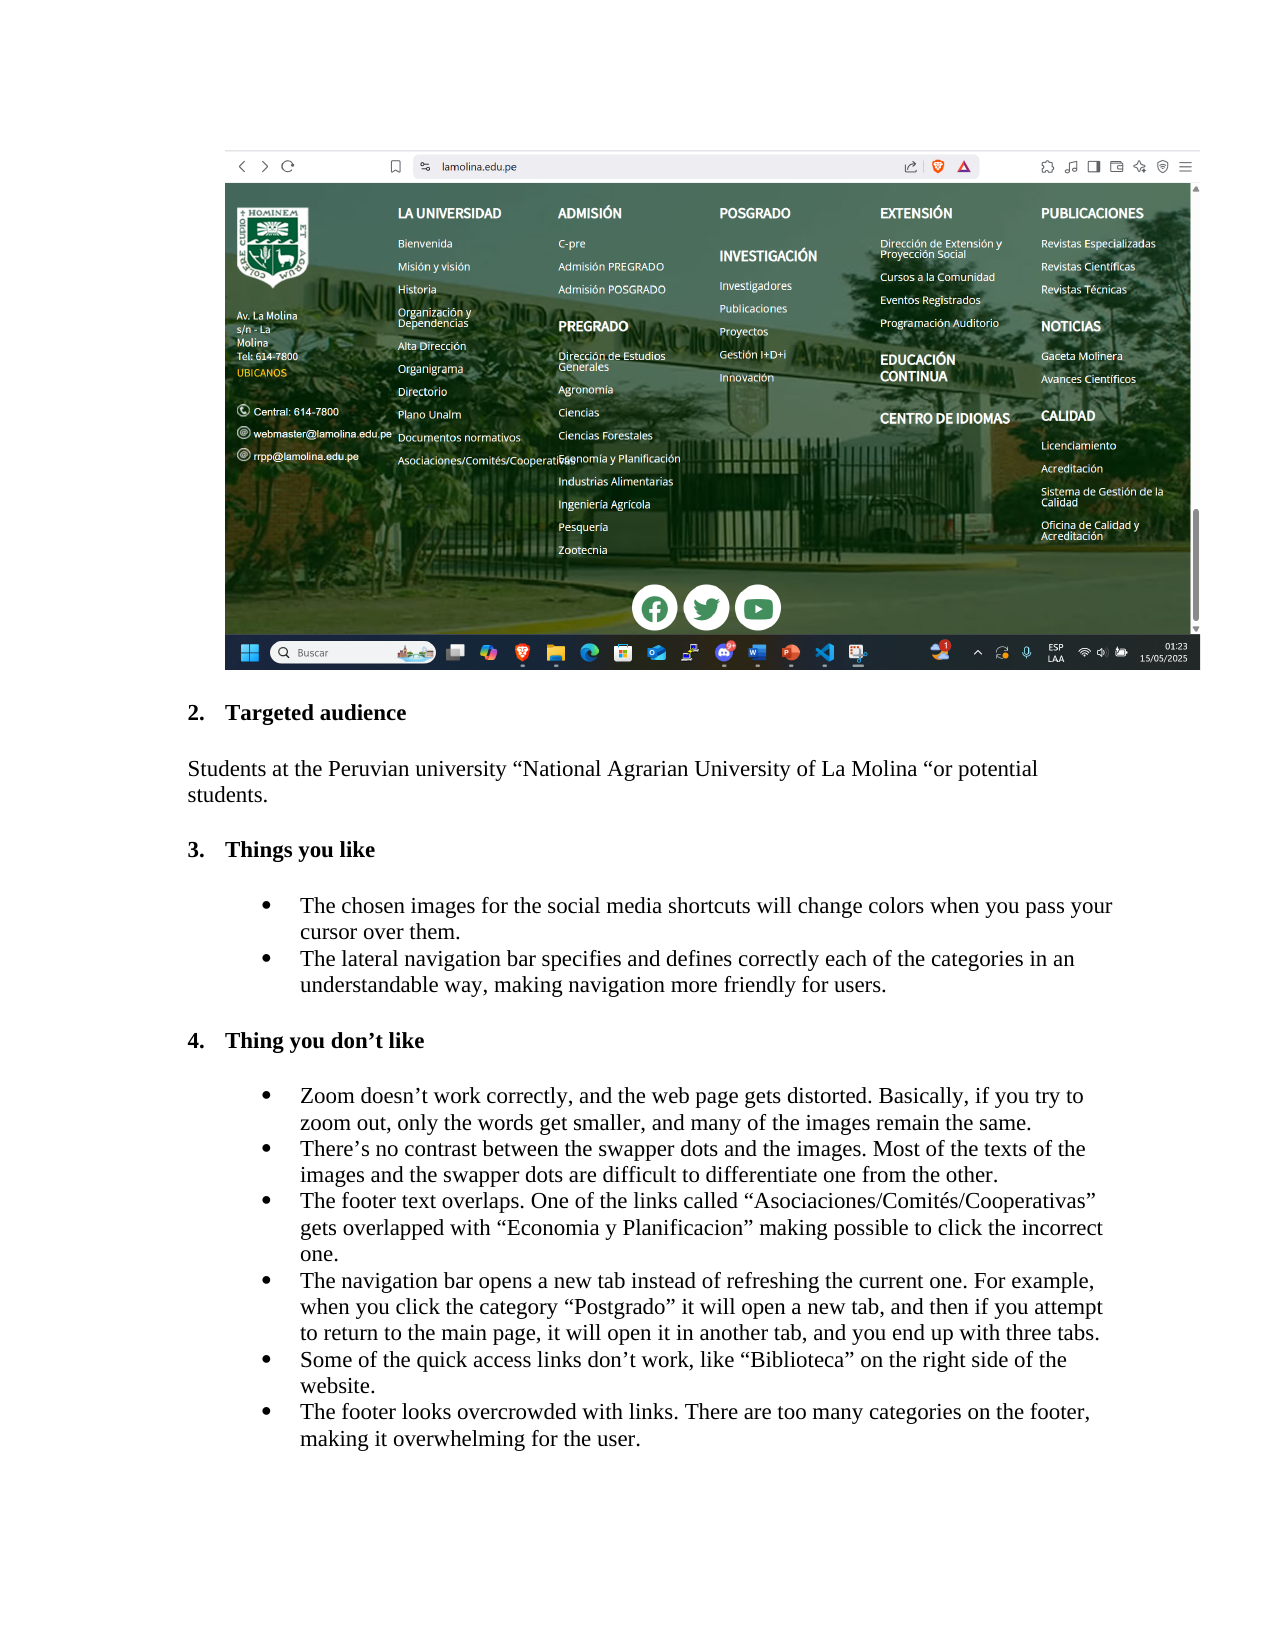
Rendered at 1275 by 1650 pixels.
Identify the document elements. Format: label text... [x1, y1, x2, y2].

list The navigation bar opens a new tab instead of refreshing the current one. For example, when you click the category “Postgrado” it will open a new tab, and then if you attempt to return to the main page, it will open it in another tab, and you end up with three tabs. [262, 1267, 1125, 1346]
list Some of the quick access links don’t work, like “Biblioteca” on the right side of the website. [262, 1346, 1125, 1398]
list There’s no contrast between the swapper dots and the images. Most of the texts of the images and the swapper dots are difficult to differentiate one from the other. [262, 1135, 1125, 1188]
list The lateral navigation bar specifies and defines correctly each of the categories in an understandable way, making navigation more friendly for users. [262, 945, 1125, 997]
list Things you like [187, 837, 1125, 863]
picture [225, 150, 1200, 670]
list Thing you don’t like [187, 1027, 1125, 1053]
list The footer looks overcrowded with links. There are too many categories on the footer, making it overwhelming for the user. [262, 1398, 1125, 1451]
list Zoom doesn’t work correctly, and the web page gets distorted. Basically, if you try to zoom out, only the words get smaller, and many of the images remain the same. [262, 1082, 1125, 1135]
text Students at the Peruvian university “National Agrarian University of La Molina “or potential students. [187, 755, 1125, 807]
list Targeted audience [187, 699, 1125, 726]
list The chosen images for the social media shortcuts will change colors when you pass your cursor over them. [262, 892, 1125, 945]
list The footer text overlaps. One of the links called “Asociaciones/Comités/Cooperativas” gets overlapped with “Economia y Planificacion” making possible to click the incorrect one. [262, 1188, 1125, 1267]
